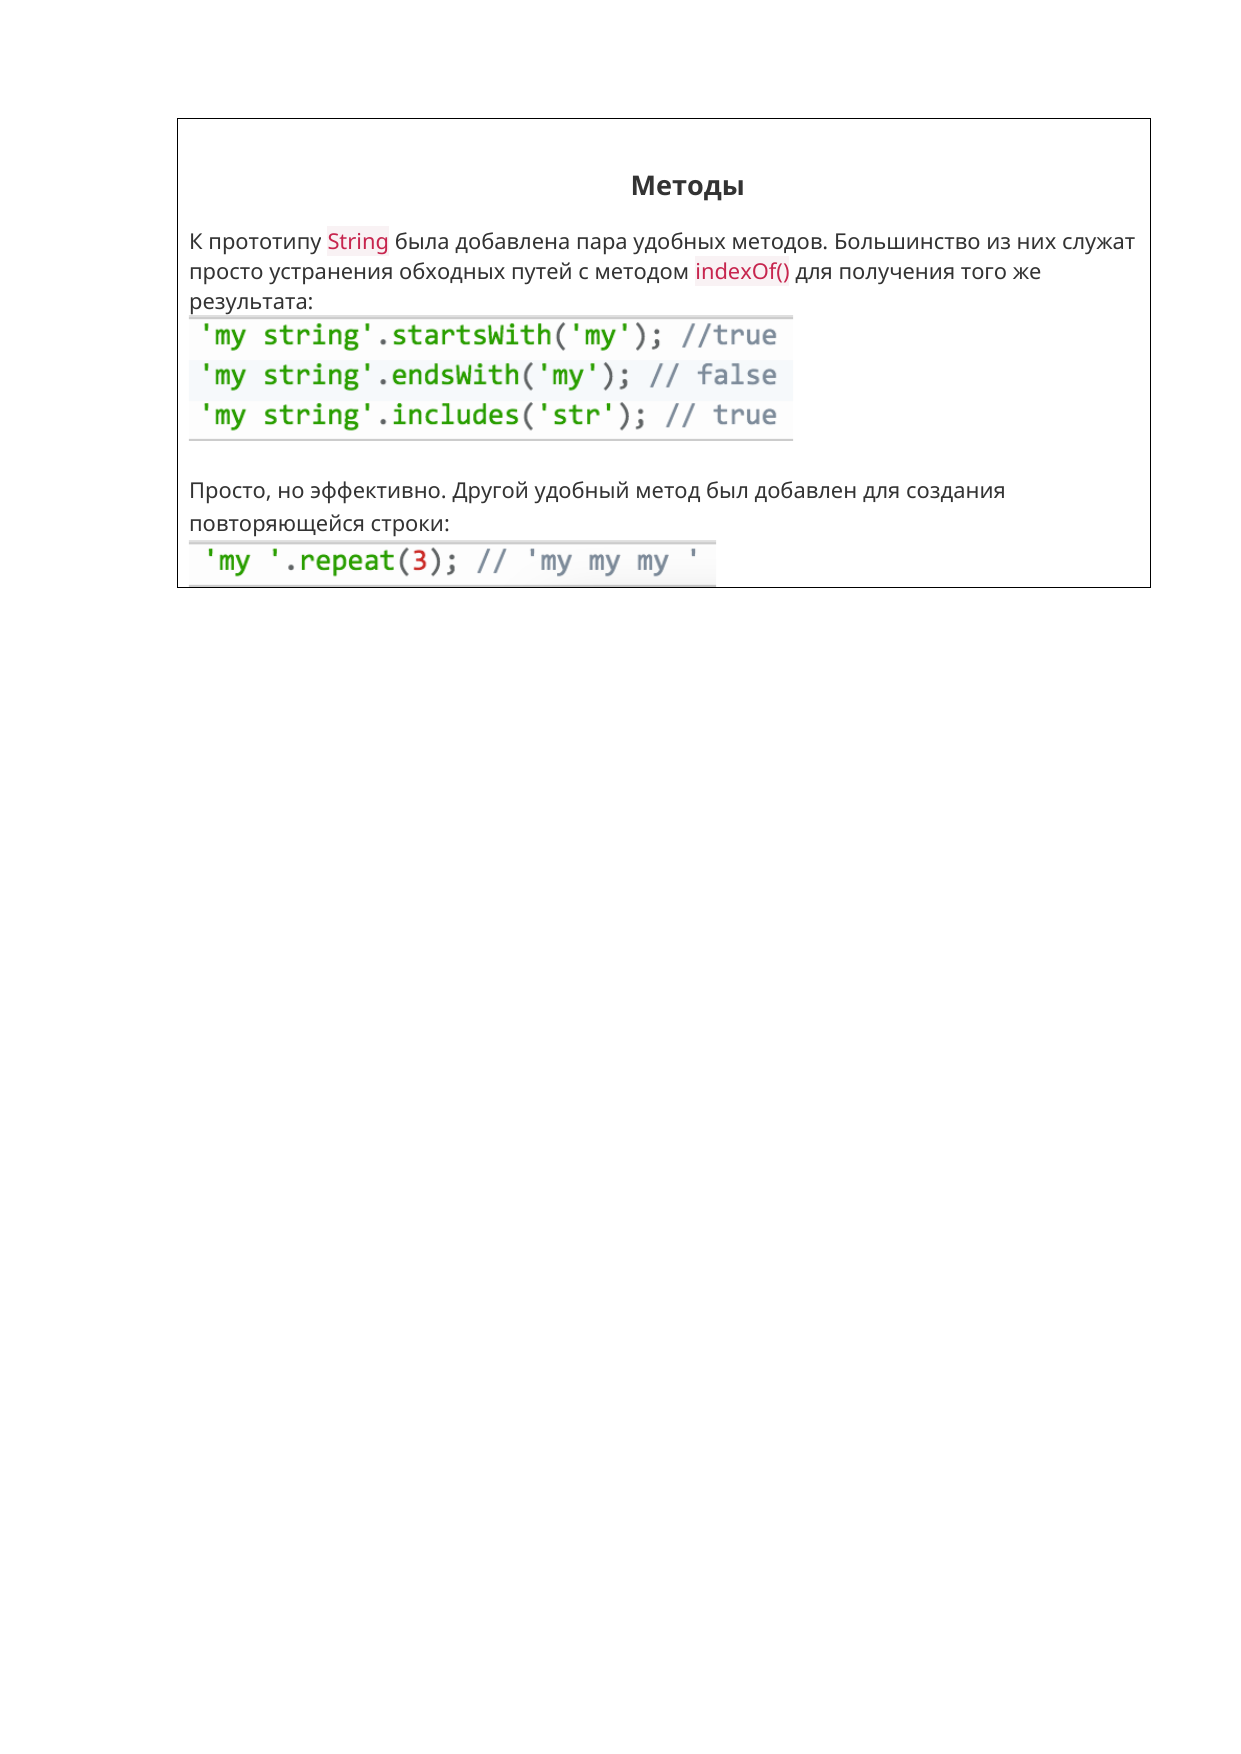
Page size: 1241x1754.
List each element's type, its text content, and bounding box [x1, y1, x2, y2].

table_cell Методы К прототипу String была добавлена пара удобных методов. Большинство из них служат просто устранения обходных путей с методом indexOf() для получения того же результата: Просто, но эффективно. Другой удобный метод был добавлен для создания повторяющейся строки: [178, 119, 1150, 587]
picture [188, 315, 794, 441]
picture [188, 538, 717, 587]
